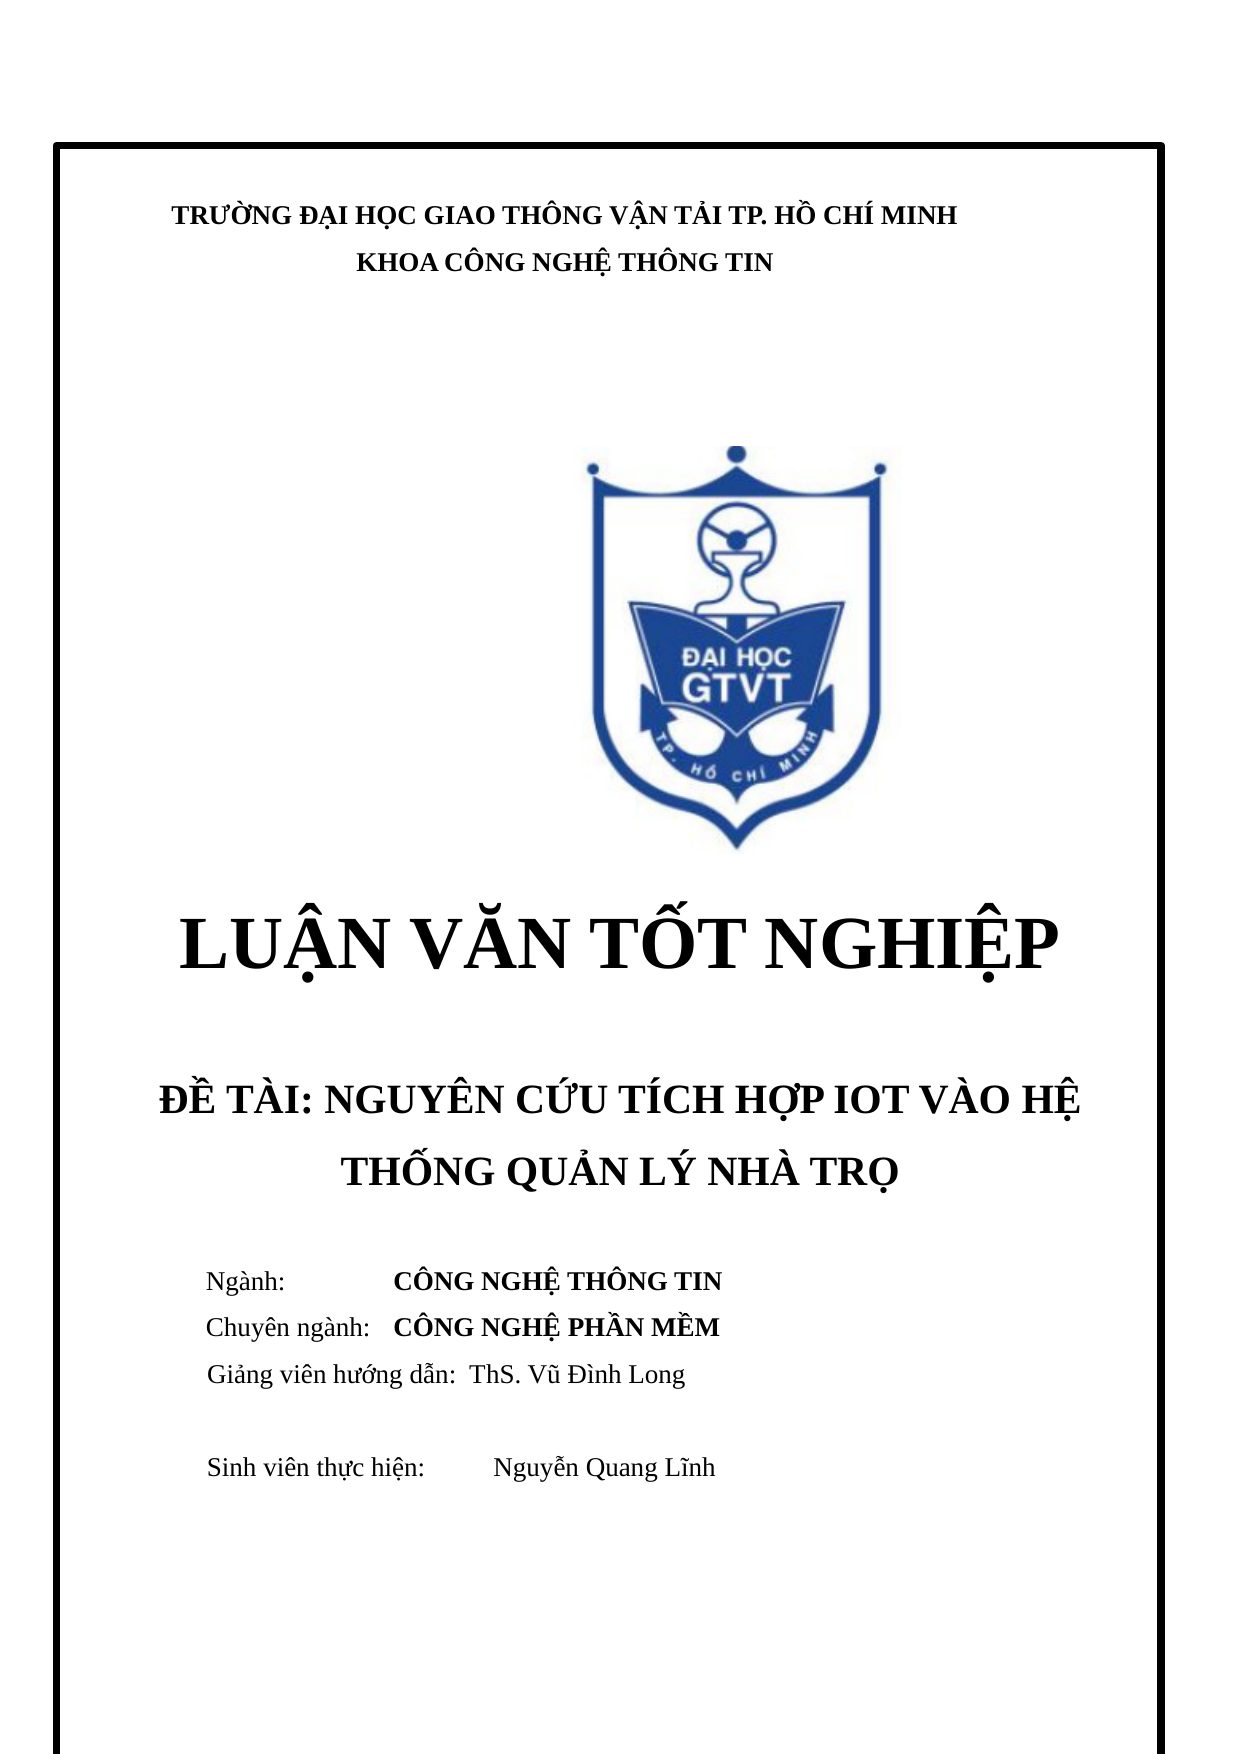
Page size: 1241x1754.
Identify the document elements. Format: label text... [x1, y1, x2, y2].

text Ngành: CÔNG NGHỆ THÔNG TIN [206, 1264, 1122, 1296]
text Chuyên ngành: CÔNG NGHỆ PHẦN MỀM [206, 1311, 1122, 1342]
text Sinh viên thực hiện: Nguyễn Quang Lĩnh [193, 1451, 1122, 1482]
text LUẬN VĂN TỐT NGHIỆP [118, 898, 1122, 984]
text ĐỀ TÀI: NGUYÊN CỨU TÍCH HỢP IOT VÀO HỆ THỐNG QUẢN LÝ NHÀ TRỌ [118, 1074, 1122, 1194]
table_header TRƯỜNG ĐẠI HỌC GIAO THÔNG VẬN TẢI TP. HỒ CHÍ MINH KHOA CÔNG NGHỆ THÔNG TIN [107, 200, 1022, 855]
text Giảng viên hướng dẫn: ThS. Vũ Đình Long [118, 1358, 1122, 1389]
picture [572, 446, 902, 854]
